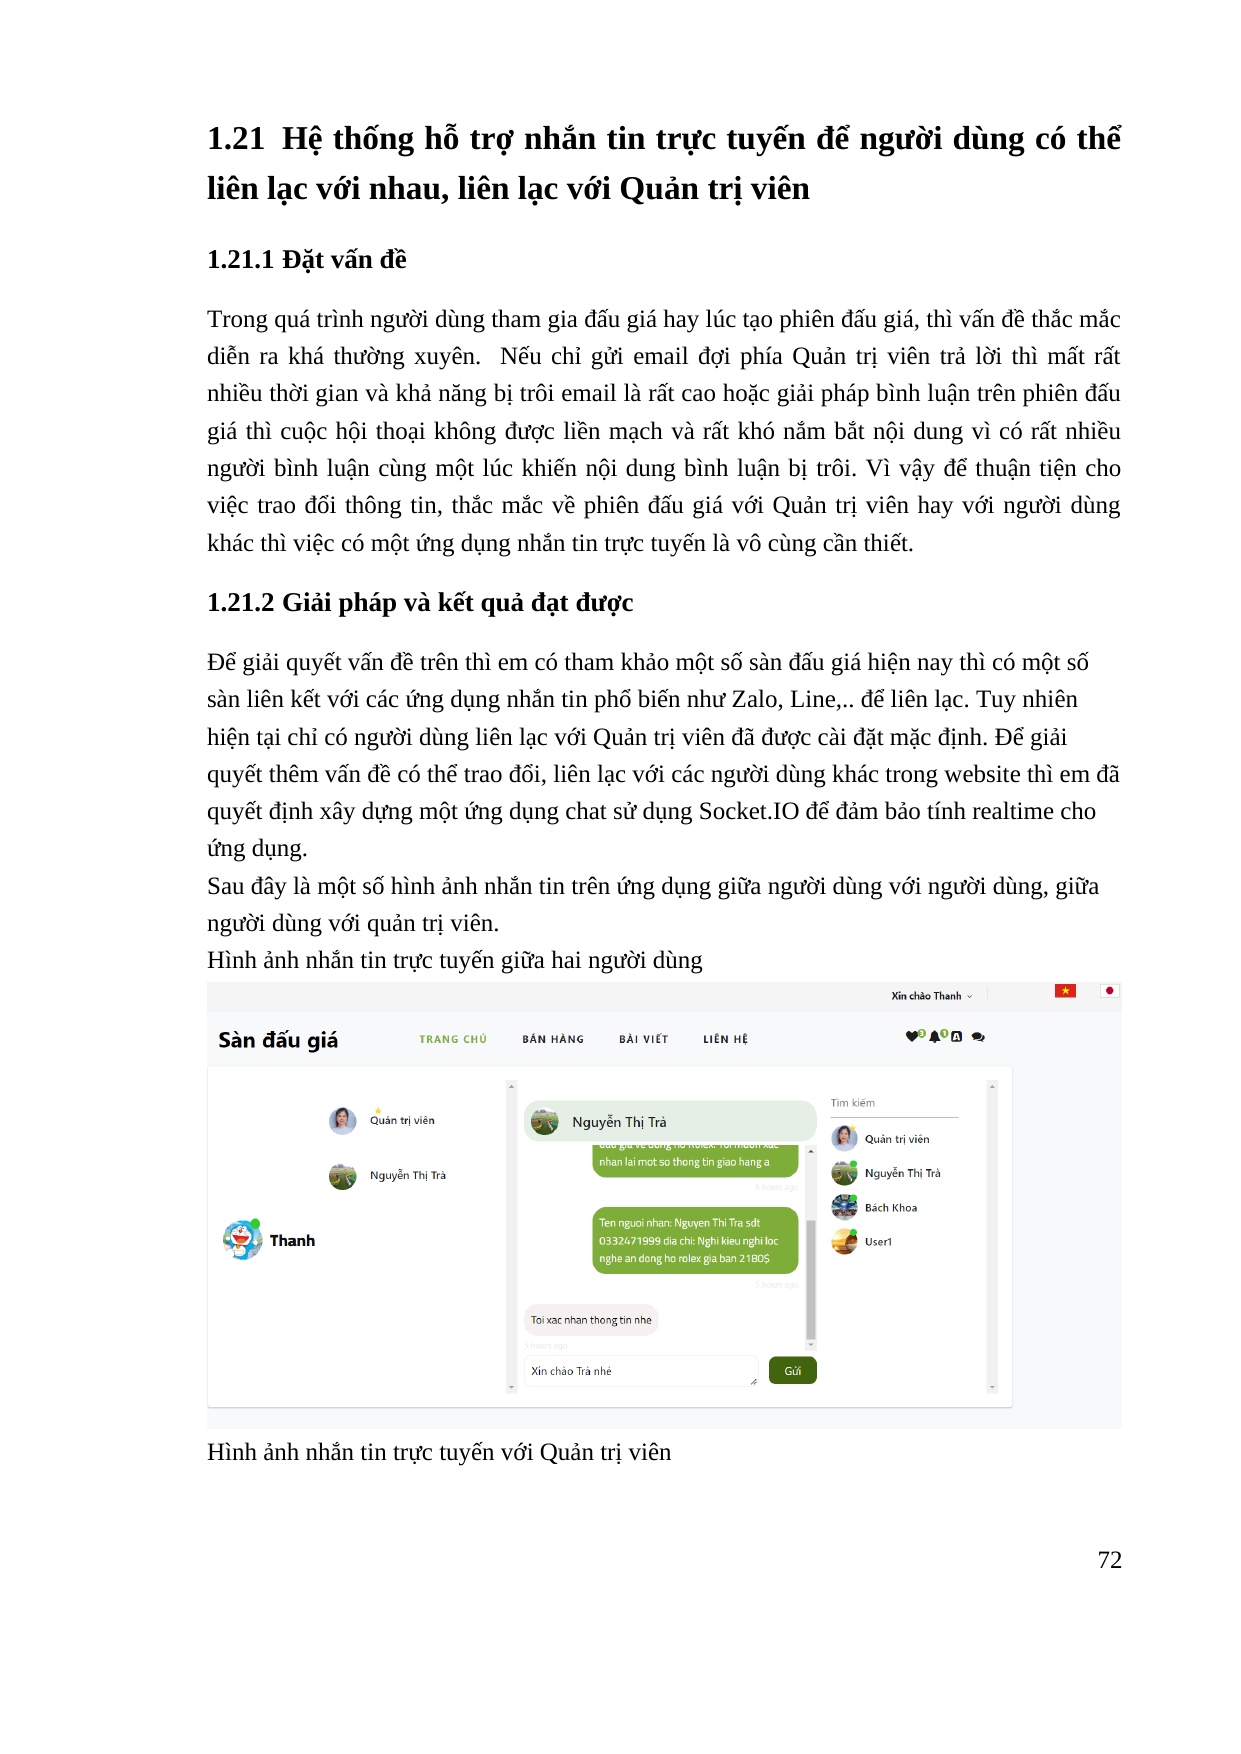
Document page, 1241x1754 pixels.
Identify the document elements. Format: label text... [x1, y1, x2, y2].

subtitle Đặt vấn đề [207, 243, 1122, 274]
subtitle Hệ thống hỗ trợ nhắn tin trực tuyến để người dùng có thể liên lạc với nhau, liên lạc với Quản trị viên [207, 118, 1122, 206]
text Để giải quyết vấn đề trên thì em có tham khảo một số sàn đấu giá hiện nay thì có một số sàn liên kết với các ứng dụng nhắn tin phổ biến như Zalo, Line,.. để liên lạc. Tuy nhiên hiện tại chỉ có người dùng liên lạc với Quản trị viên đã được cài đặt mặc định. Để giải quyết thêm vấn đề có thể trao đổi, liên lạc với các người dùng khác trong website thì em đã quyết định xây dựng một ứng dụng chat sử dụng Socket.IO để đảm bảo tính realtime cho ứng dụng. Sau đây là một số hình ảnh nhắn tin trên ứng dụng giữa người dùng với người dùng, giữa người dùng với quản trị viên. Hình ảnh nhắn tin trực tuyến giữa hai người dùng Hình ảnh nhắn tin trực tuyến với Quản trị viên Để phân biệt giữa Quản trị viên và người dùng bình thường thì với tài khoản Quản trị viên sẽ có ngôi sao ở avatar. [207, 647, 1122, 982]
subtitle Giải pháp và kết quả đạt được [207, 586, 1122, 617]
picture [206, 982, 1122, 1429]
text Trong quá trình người dùng tham gia đấu giá hay lúc tạo phiên đấu giá, thì vấn đề thắc mắc diễn ra khá thường xuyên. Nếu chỉ gửi email đợi phía Quản trị viên trả lời thì mất rất nhiều thời gian và khả năng bị trôi email là rất cao hoặc giải pháp bình luận trên phiên đấu giá thì cuộc hội thoại không được liền mạch và rất khó nắm bắt nội dung vì có rất nhiều người bình luận cùng một lúc khiến nội dung bình luận bị trôi. Vì vậy để thuận tiện cho việc trao đổi thông tin, thắc mắc về phiên đấu giá với Quản trị viên hay với người dùng khác thì việc có một ứng dụng nhắn tin trực tuyến là vô cùng cần thiết. [207, 304, 1122, 556]
